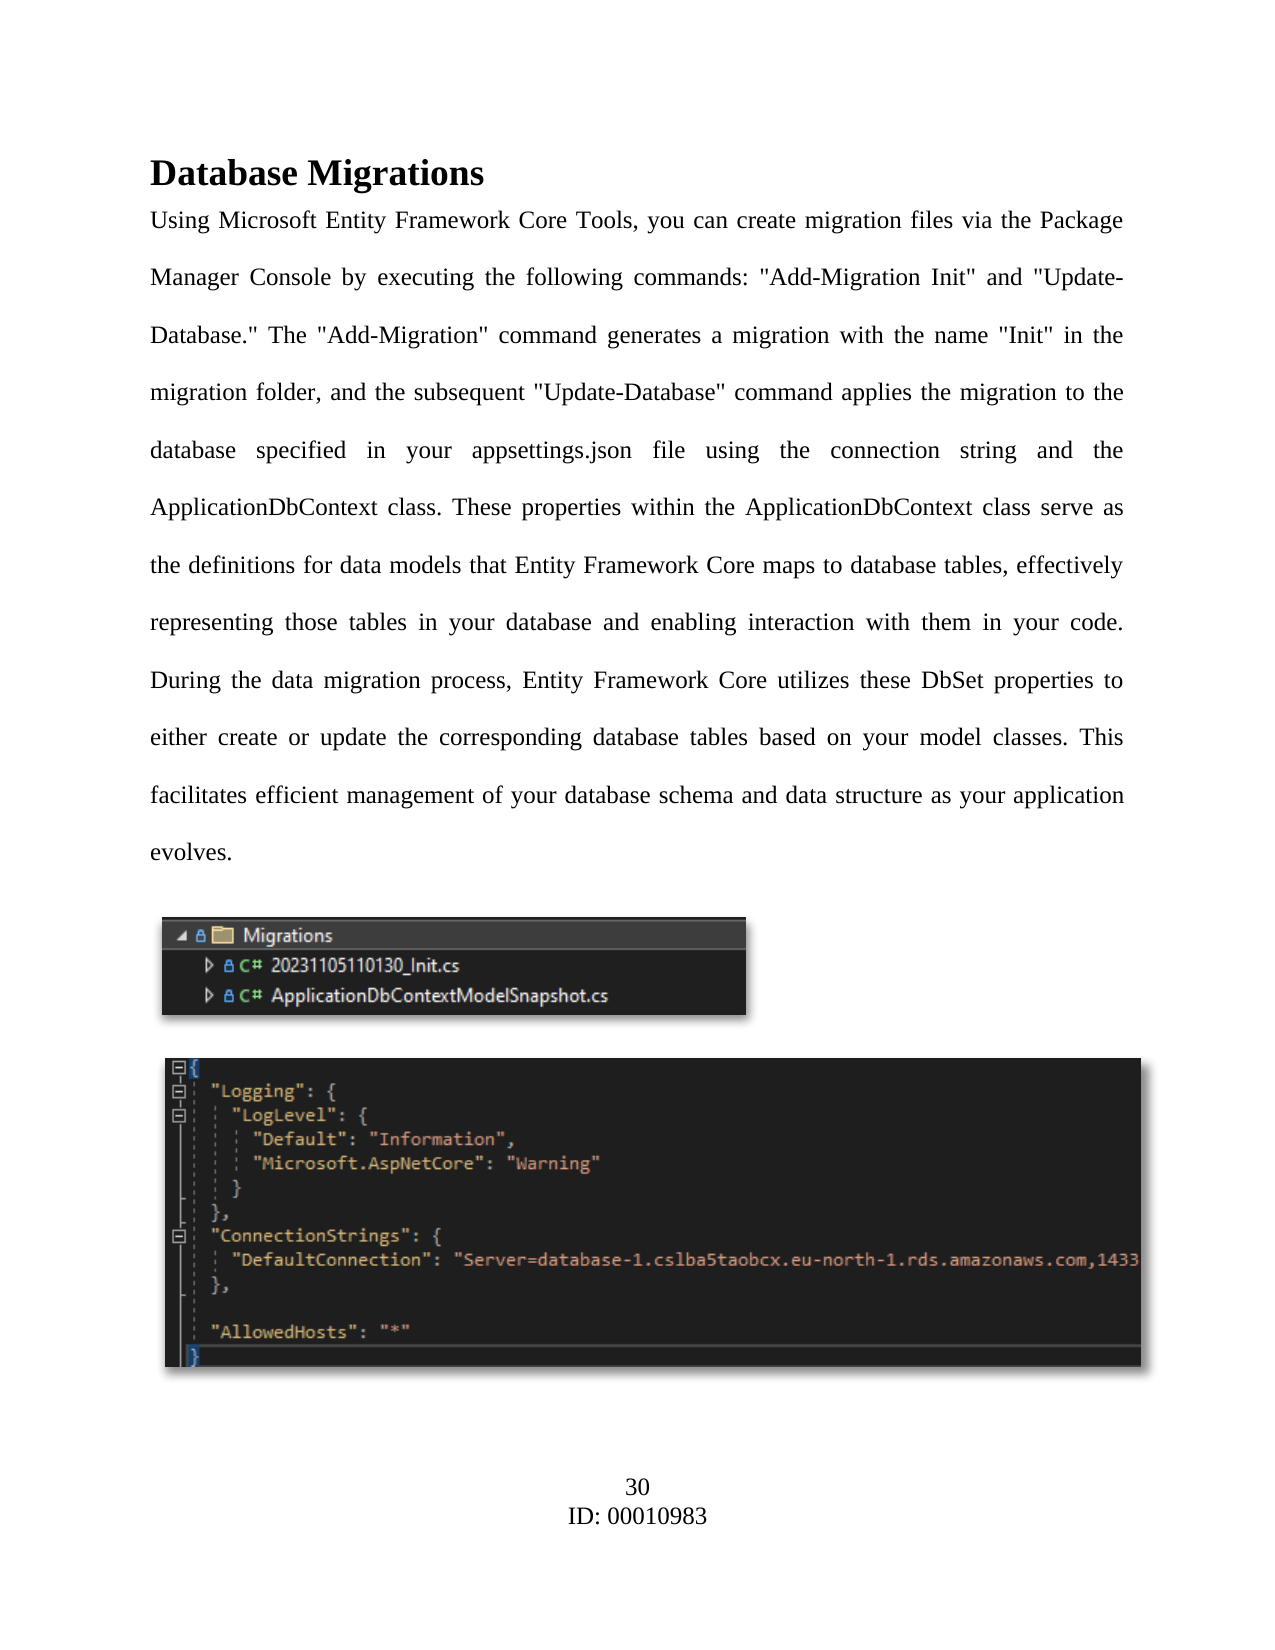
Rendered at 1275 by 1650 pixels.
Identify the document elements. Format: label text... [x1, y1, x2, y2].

picture [162, 917, 746, 1015]
text Using Microsoft Entity Framework Core Tools, you can create migration files via the Package Manager Console by executing the following commands: "Add-Migration Init" and "Update-Database." The "Add-Migration" command generates a migration with the name "Init" in the migration folder, and the subsequent "Update-Database" command applies the migration to the database specified in your appsettings.json file using the connection string and the ApplicationDbContext class. These properties within the ApplicationDbContext class serve as the definitions for data models that Entity Framework Core maps to database tables, effectively representing those tables in your database and enabling interaction with them in your code. During the data migration process, Entity Framework Core utilizes these DbSet properties to either create or update the corresponding database tables based on your model classes. This facilitates efficient management of your database schema and data structure as your application evolves. [150, 205, 1125, 866]
picture [165, 1058, 1141, 1367]
subtitle Database Migrations [150, 150, 1125, 193]
